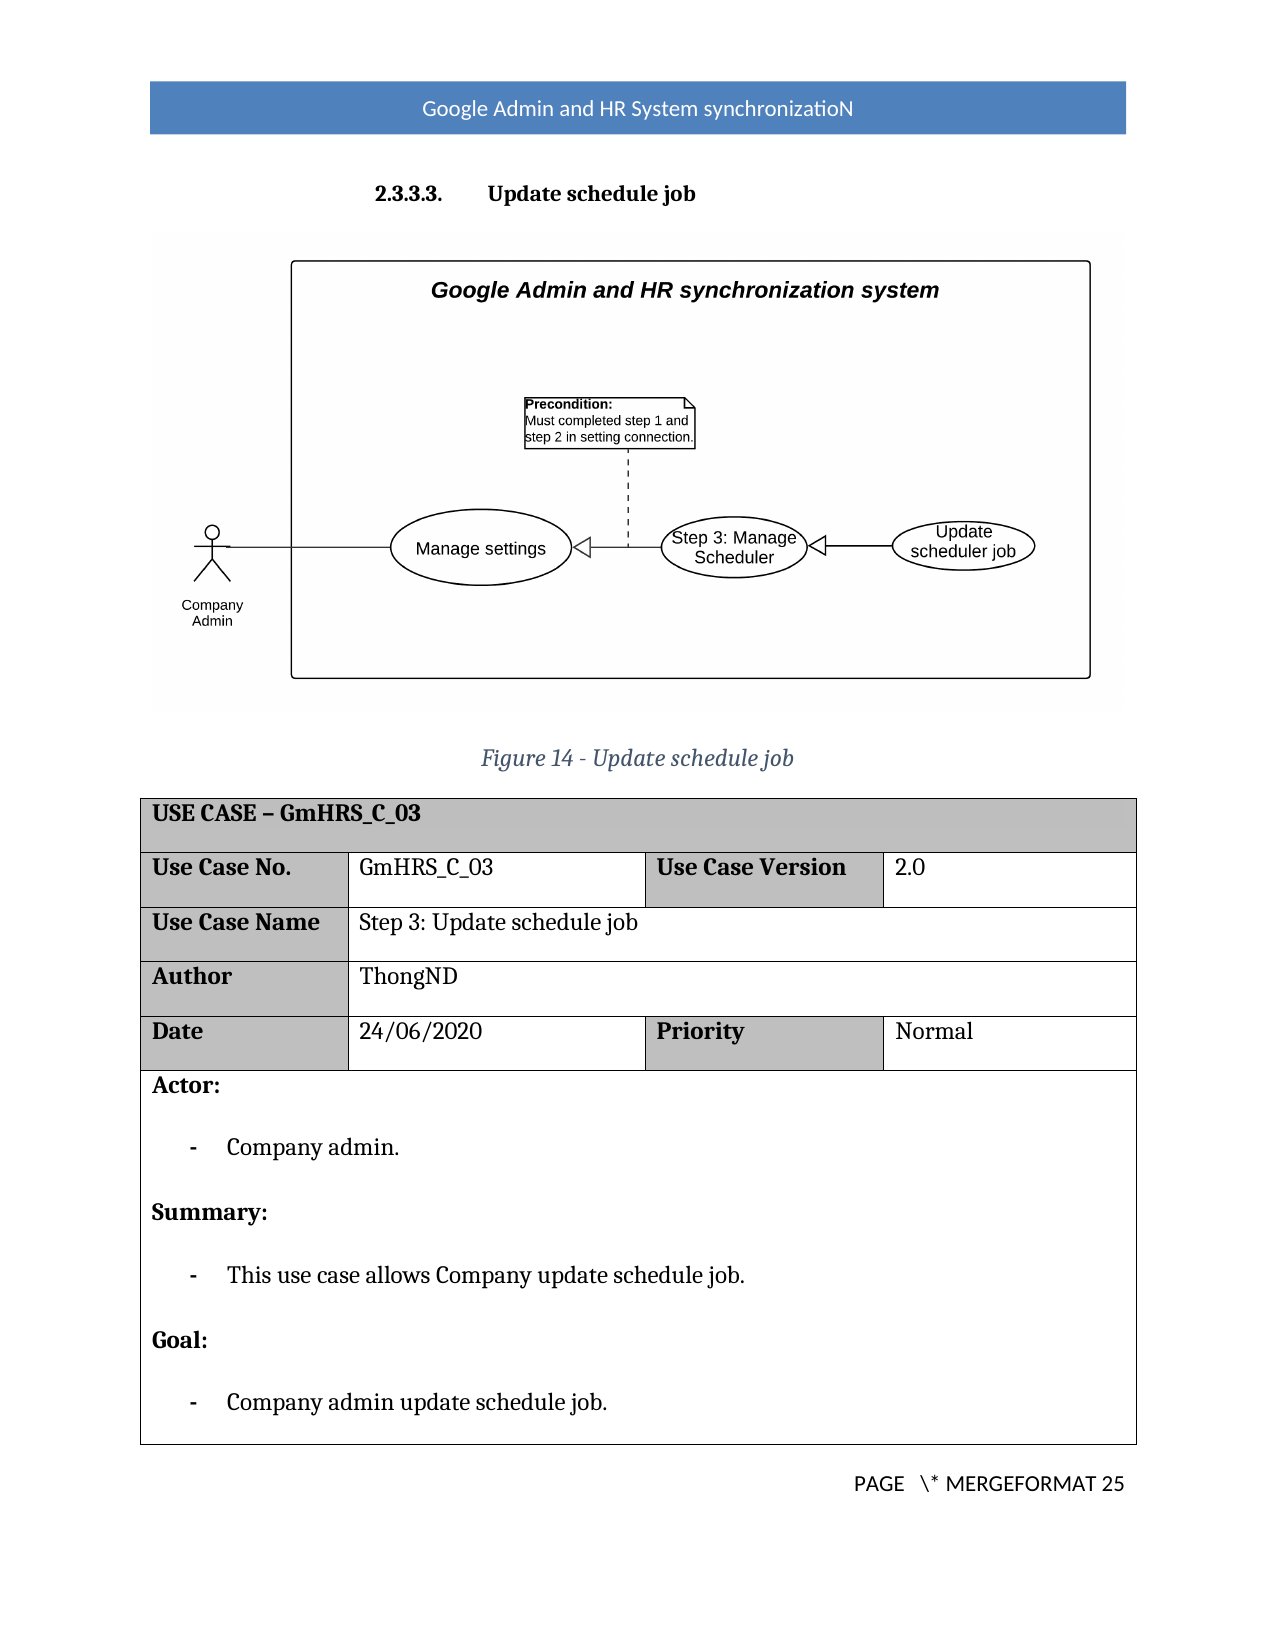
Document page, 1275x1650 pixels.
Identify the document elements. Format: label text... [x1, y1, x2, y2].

table_cell ThongND [349, 962, 1136, 1016]
picture [150, 231, 1125, 711]
table_cell Normal [884, 1017, 1136, 1070]
text Figure 14 - Update schedule job [150, 744, 1125, 772]
table_cell GmHRS_C_03 [349, 853, 645, 907]
table_header USE CASE – GmHRS_C_03 [141, 799, 1136, 852]
table_cell 24/06/2020 [349, 1017, 645, 1070]
subtitle Update schedule job [375, 181, 1125, 207]
table_cell Use Case Version [646, 853, 883, 907]
table_cell Step 3: Update schedule job [349, 908, 1136, 961]
table_cell Use Case No. [141, 853, 348, 907]
table_cell Priority [646, 1017, 883, 1070]
table_cell Date [141, 1017, 348, 1070]
table_cell Author [141, 962, 348, 1016]
table_cell Use Case Name [141, 908, 348, 961]
table_cell 2.0 [884, 853, 1136, 907]
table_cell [141, 1071, 1136, 1444]
